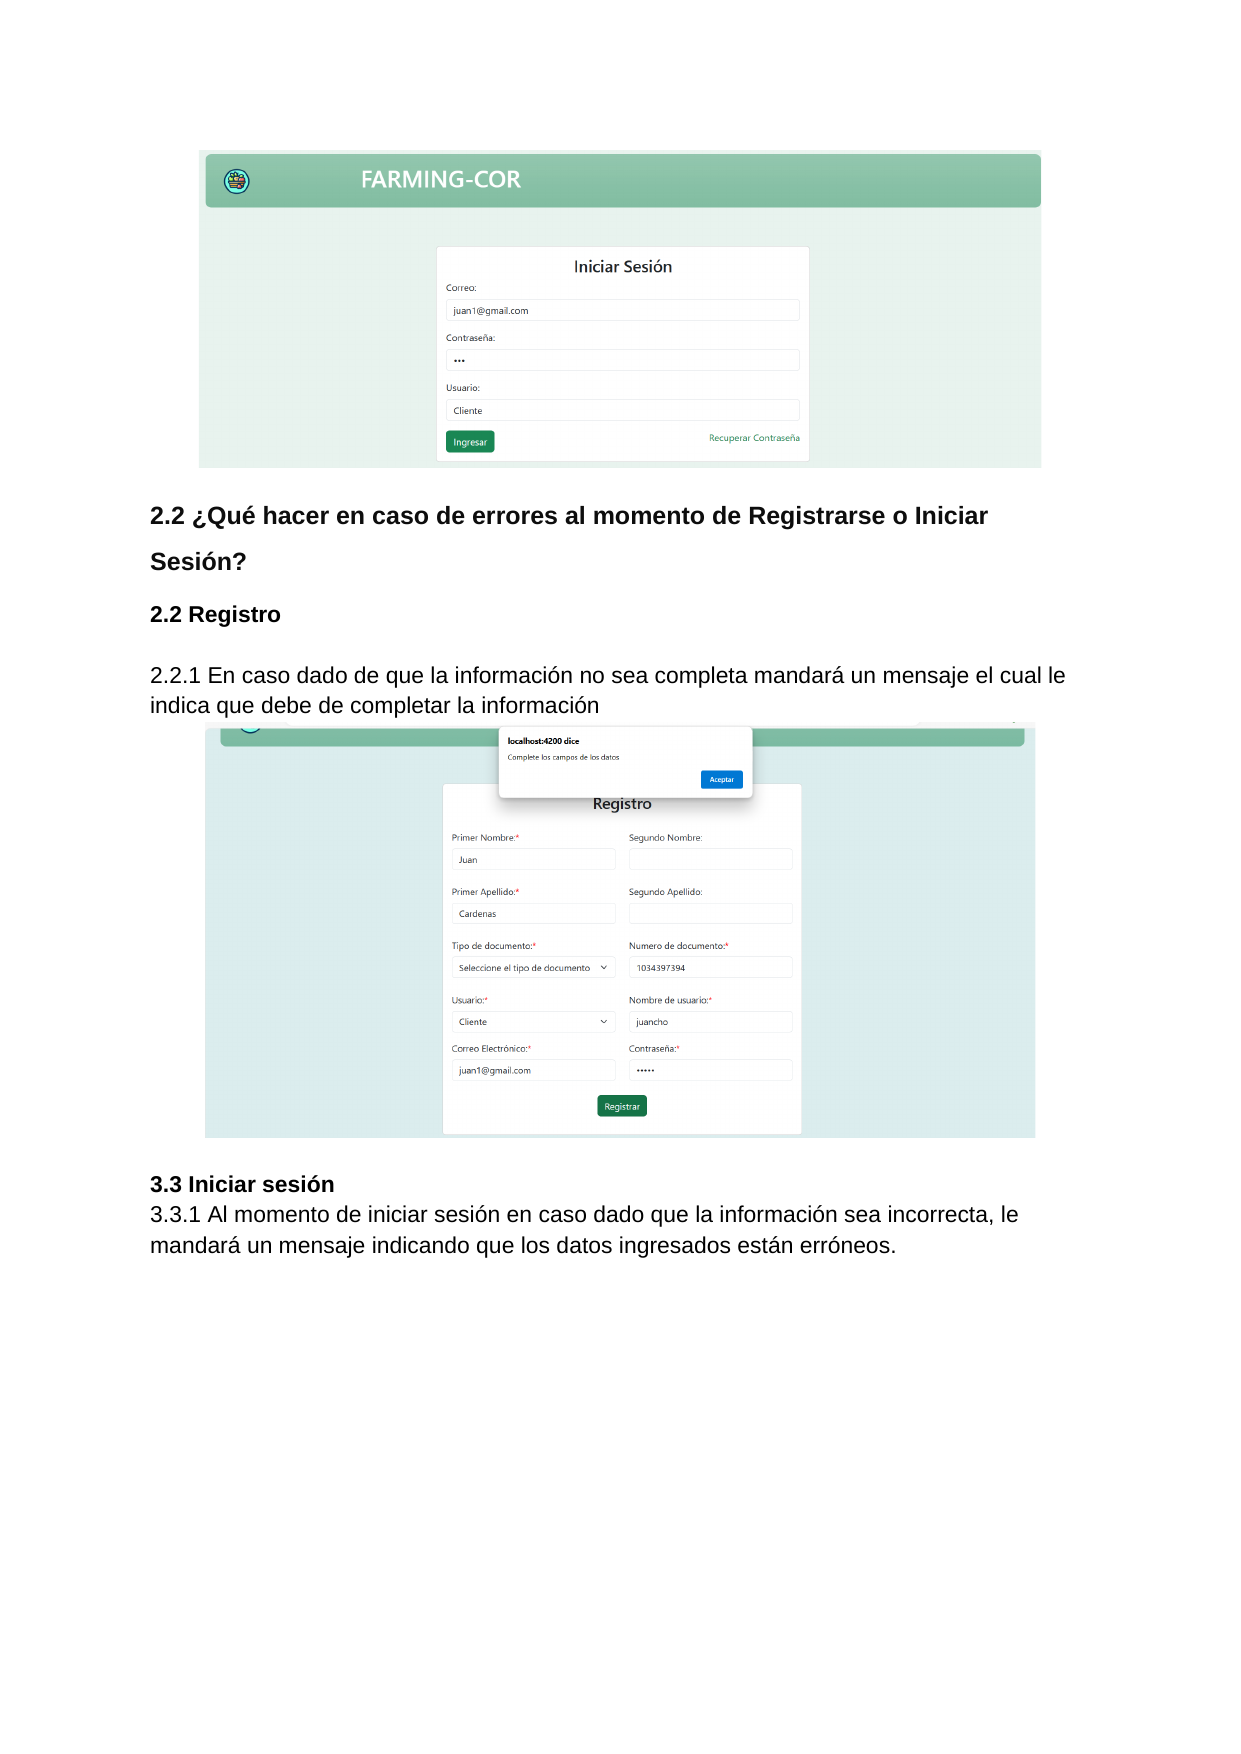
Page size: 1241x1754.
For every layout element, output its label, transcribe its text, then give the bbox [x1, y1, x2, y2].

text 2.2.1 En caso dado de que la información no sea completa mandará un mensaje el cual le indica que debe de completar la información [150, 662, 1090, 718]
text 3.3 Iniciar sesión [150, 1171, 1090, 1198]
text 3.3.1 Al momento de iniciar sesión en caso dado que la información sea incorrecta, le mandará un mensaje indicando que los datos ingresados están erróneos. [150, 1201, 1090, 1258]
subtitle 2.2 ¿Qué hacer en caso de errores al momento de Registrarse o Iniciar Sesión? [150, 501, 1090, 576]
picture [205, 722, 1036, 1138]
picture [198, 150, 1042, 468]
text 2.2 Registro [150, 601, 1090, 627]
